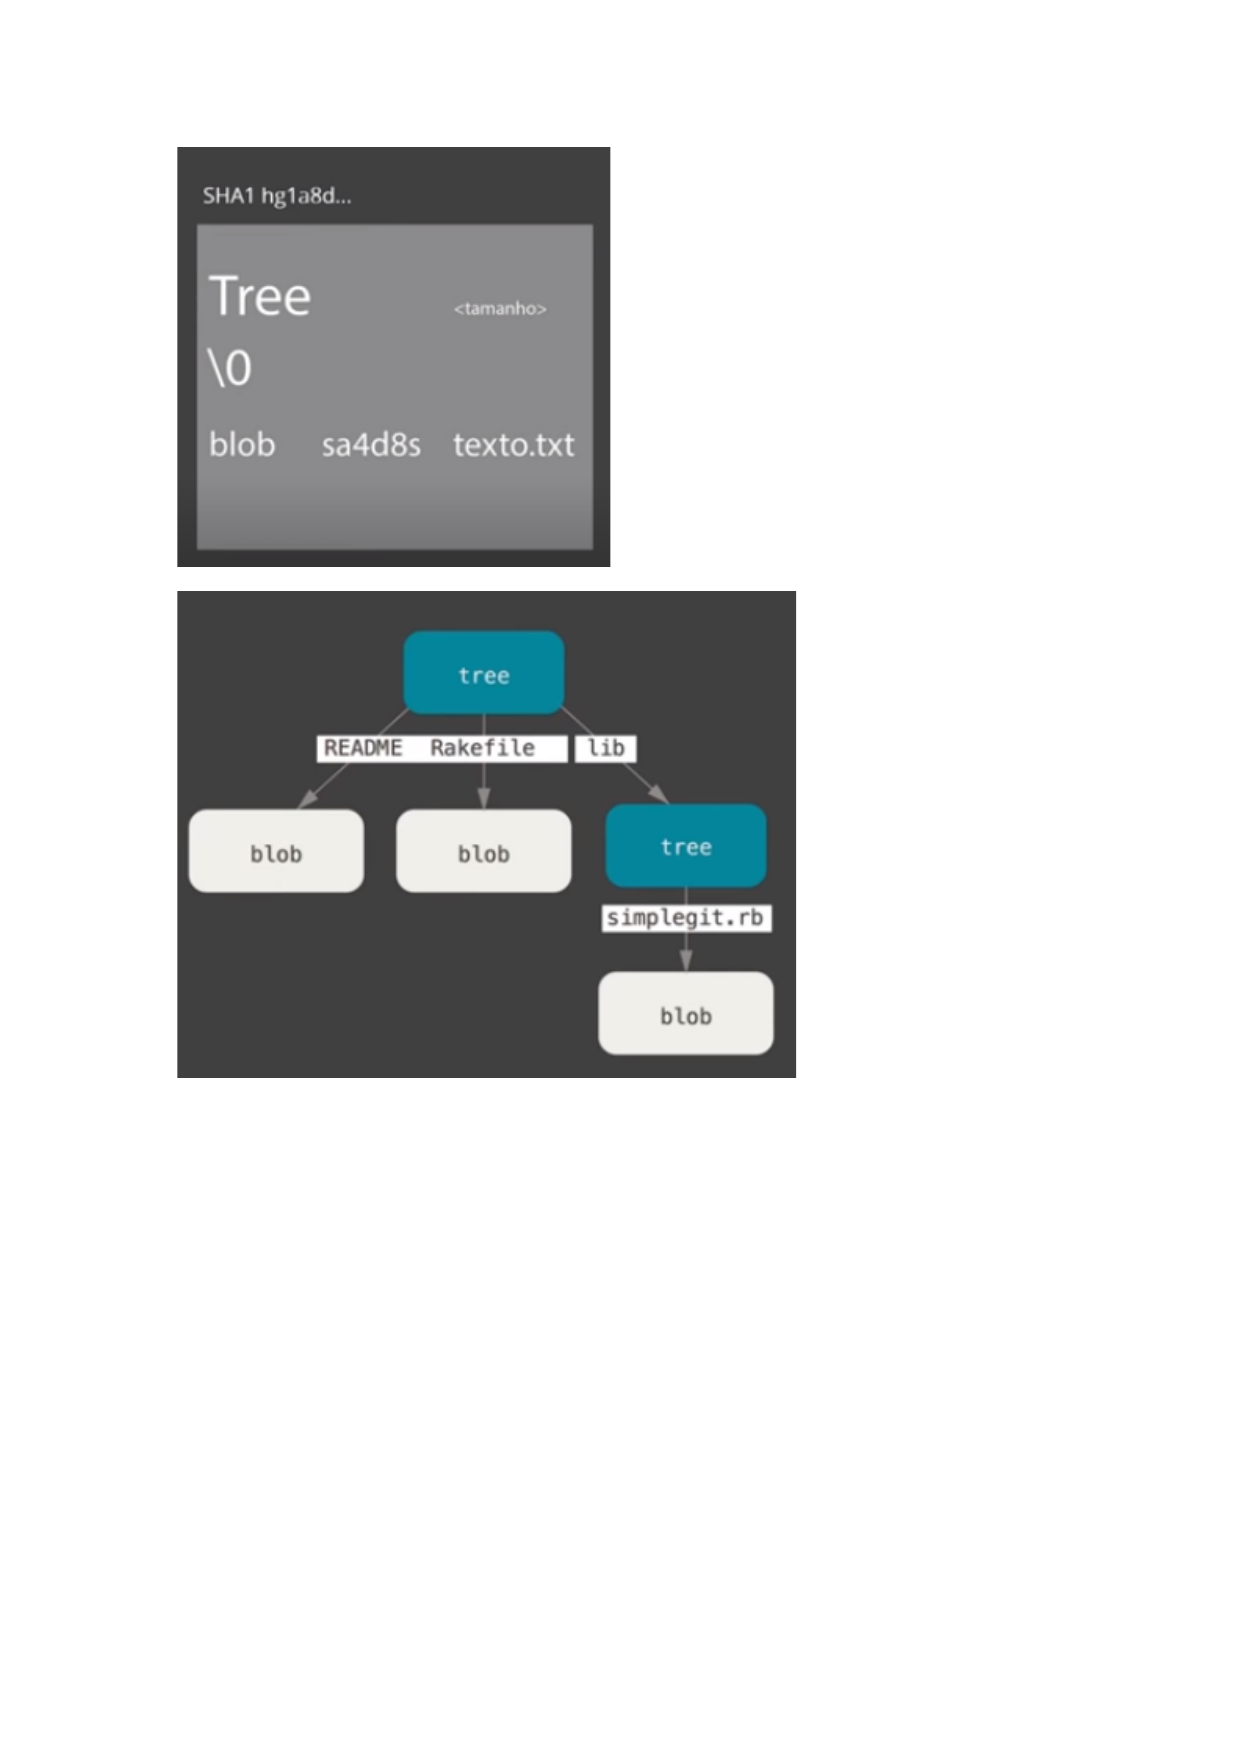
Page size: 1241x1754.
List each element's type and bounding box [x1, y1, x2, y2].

picture [177, 147, 611, 567]
picture [177, 591, 797, 1078]
